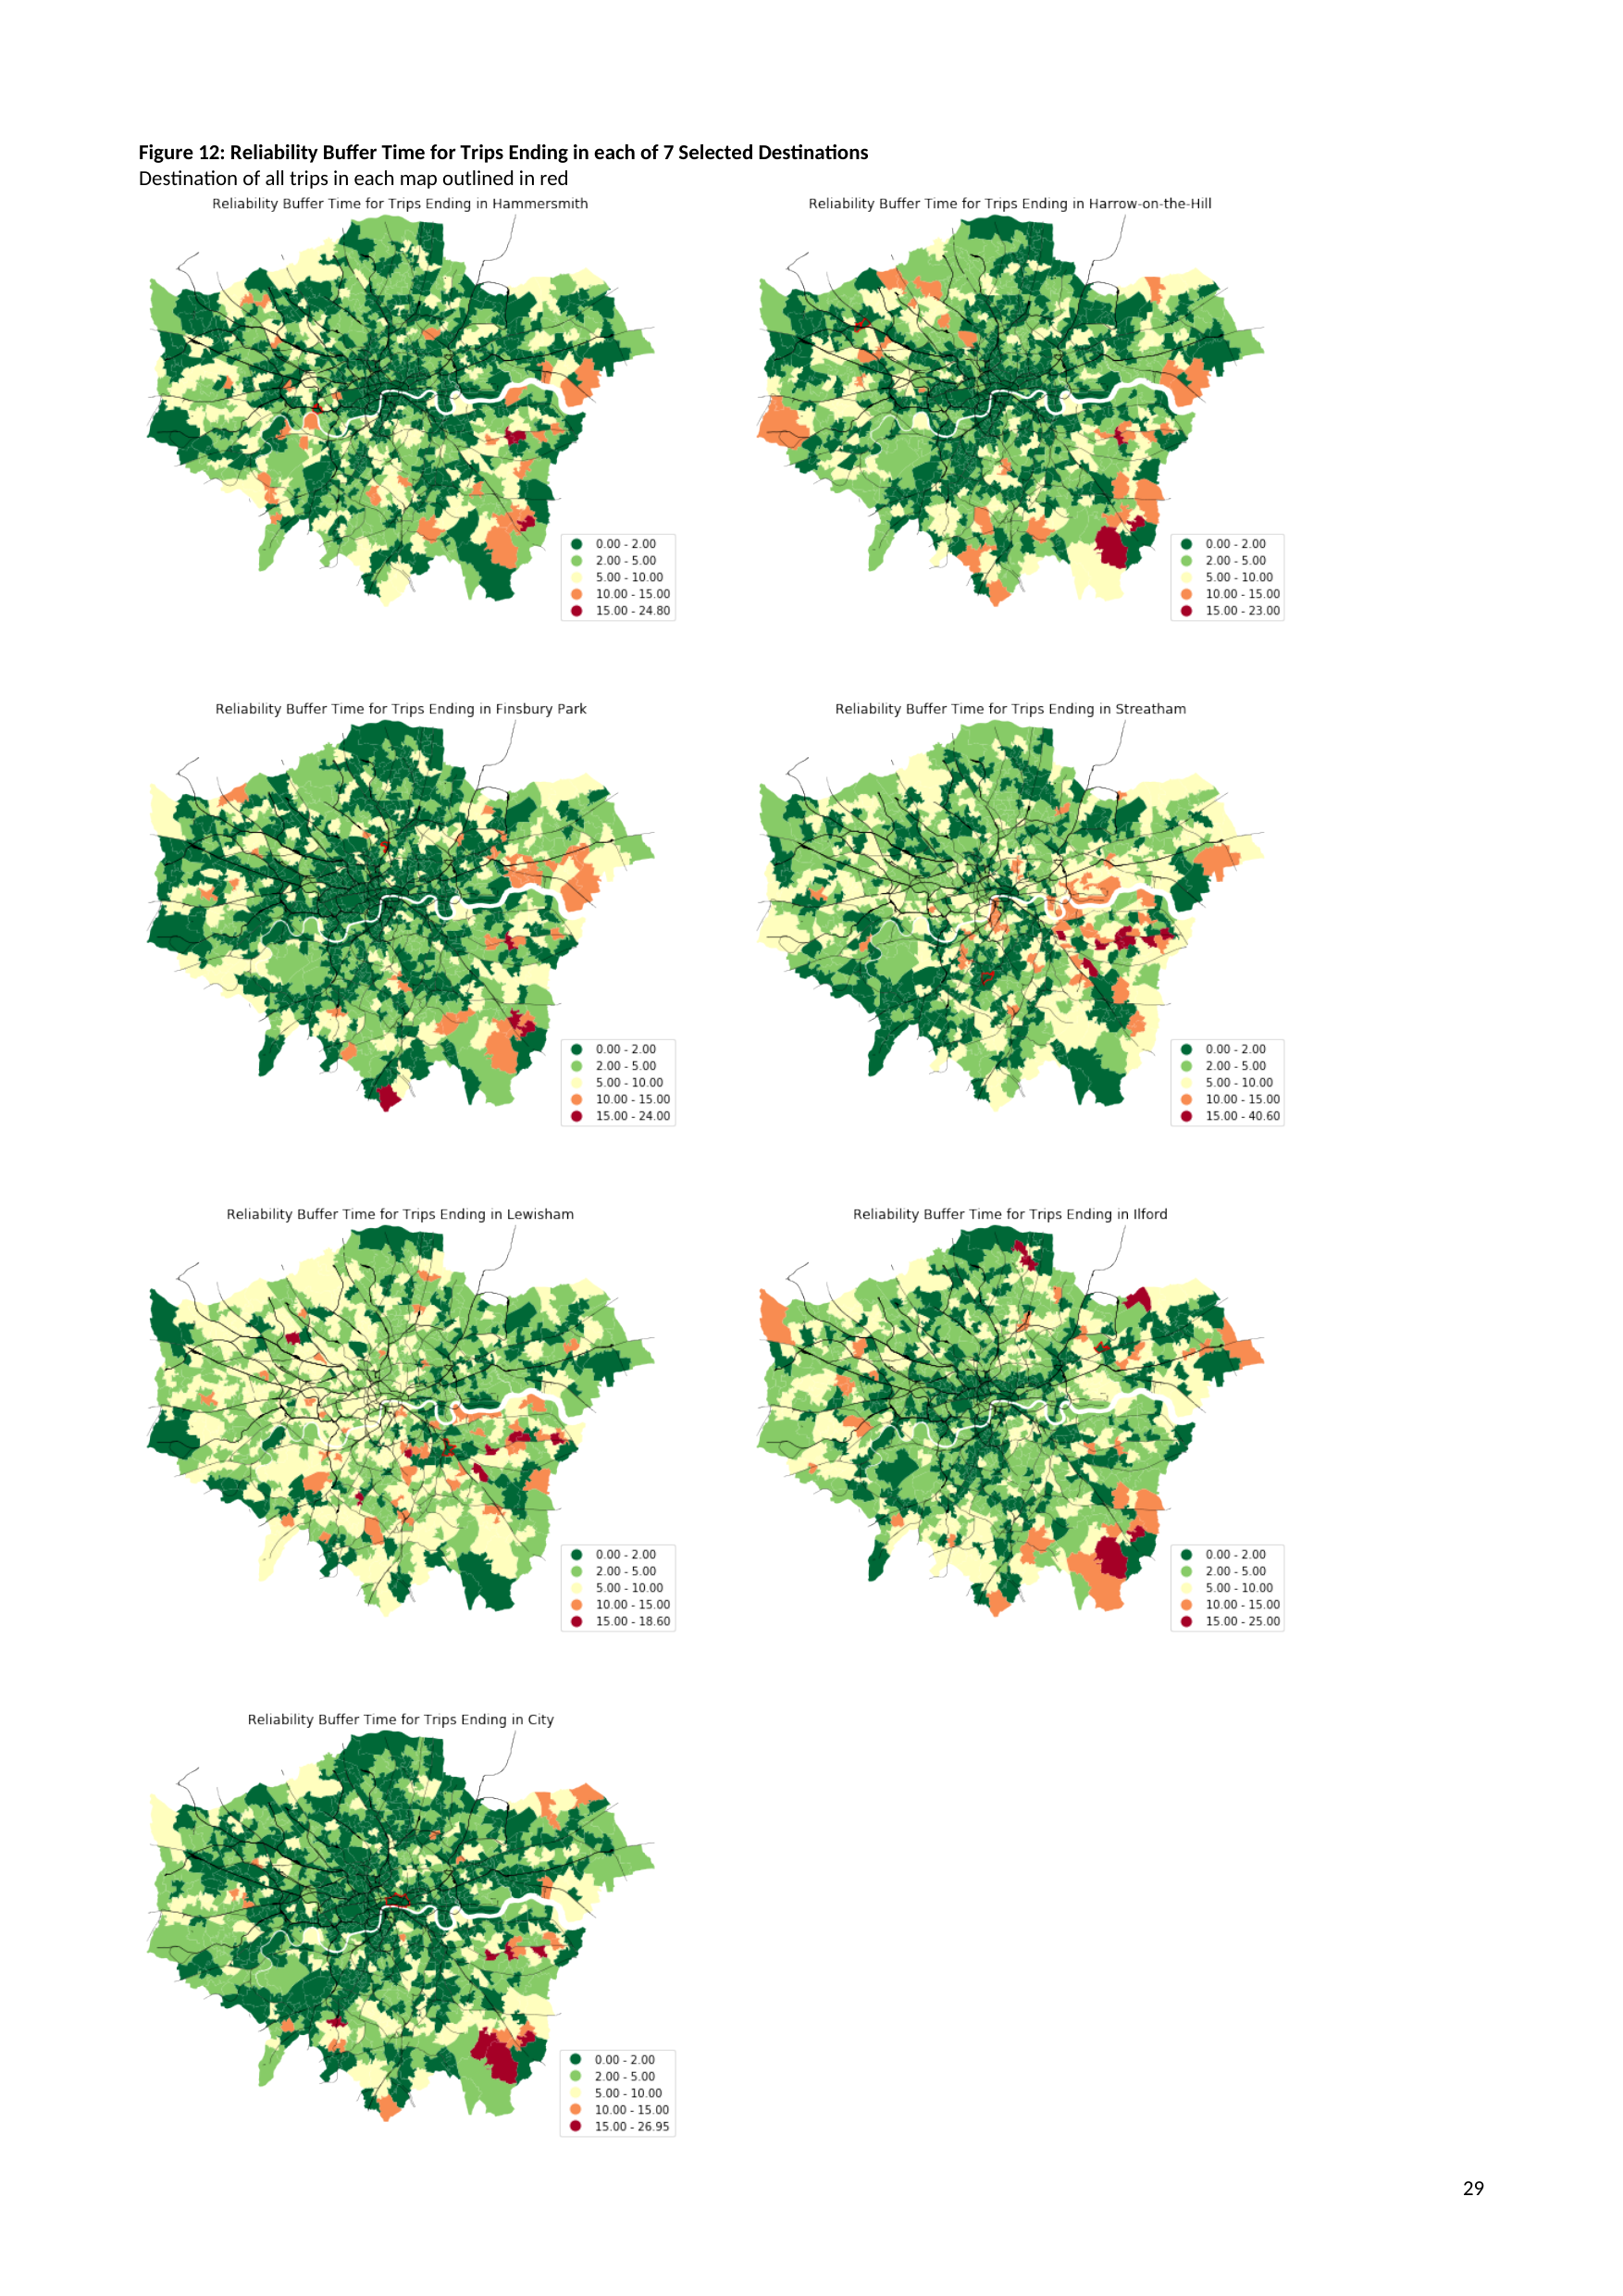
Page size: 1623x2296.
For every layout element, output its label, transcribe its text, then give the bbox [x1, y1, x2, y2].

picture [139, 191, 1292, 2144]
text Figure 12: Reliability Buffer Time for Trips Ending in each of 7 Selected Destinations [139, 139, 1484, 165]
text Destination of all trips in each map outlined in red [139, 165, 1484, 191]
